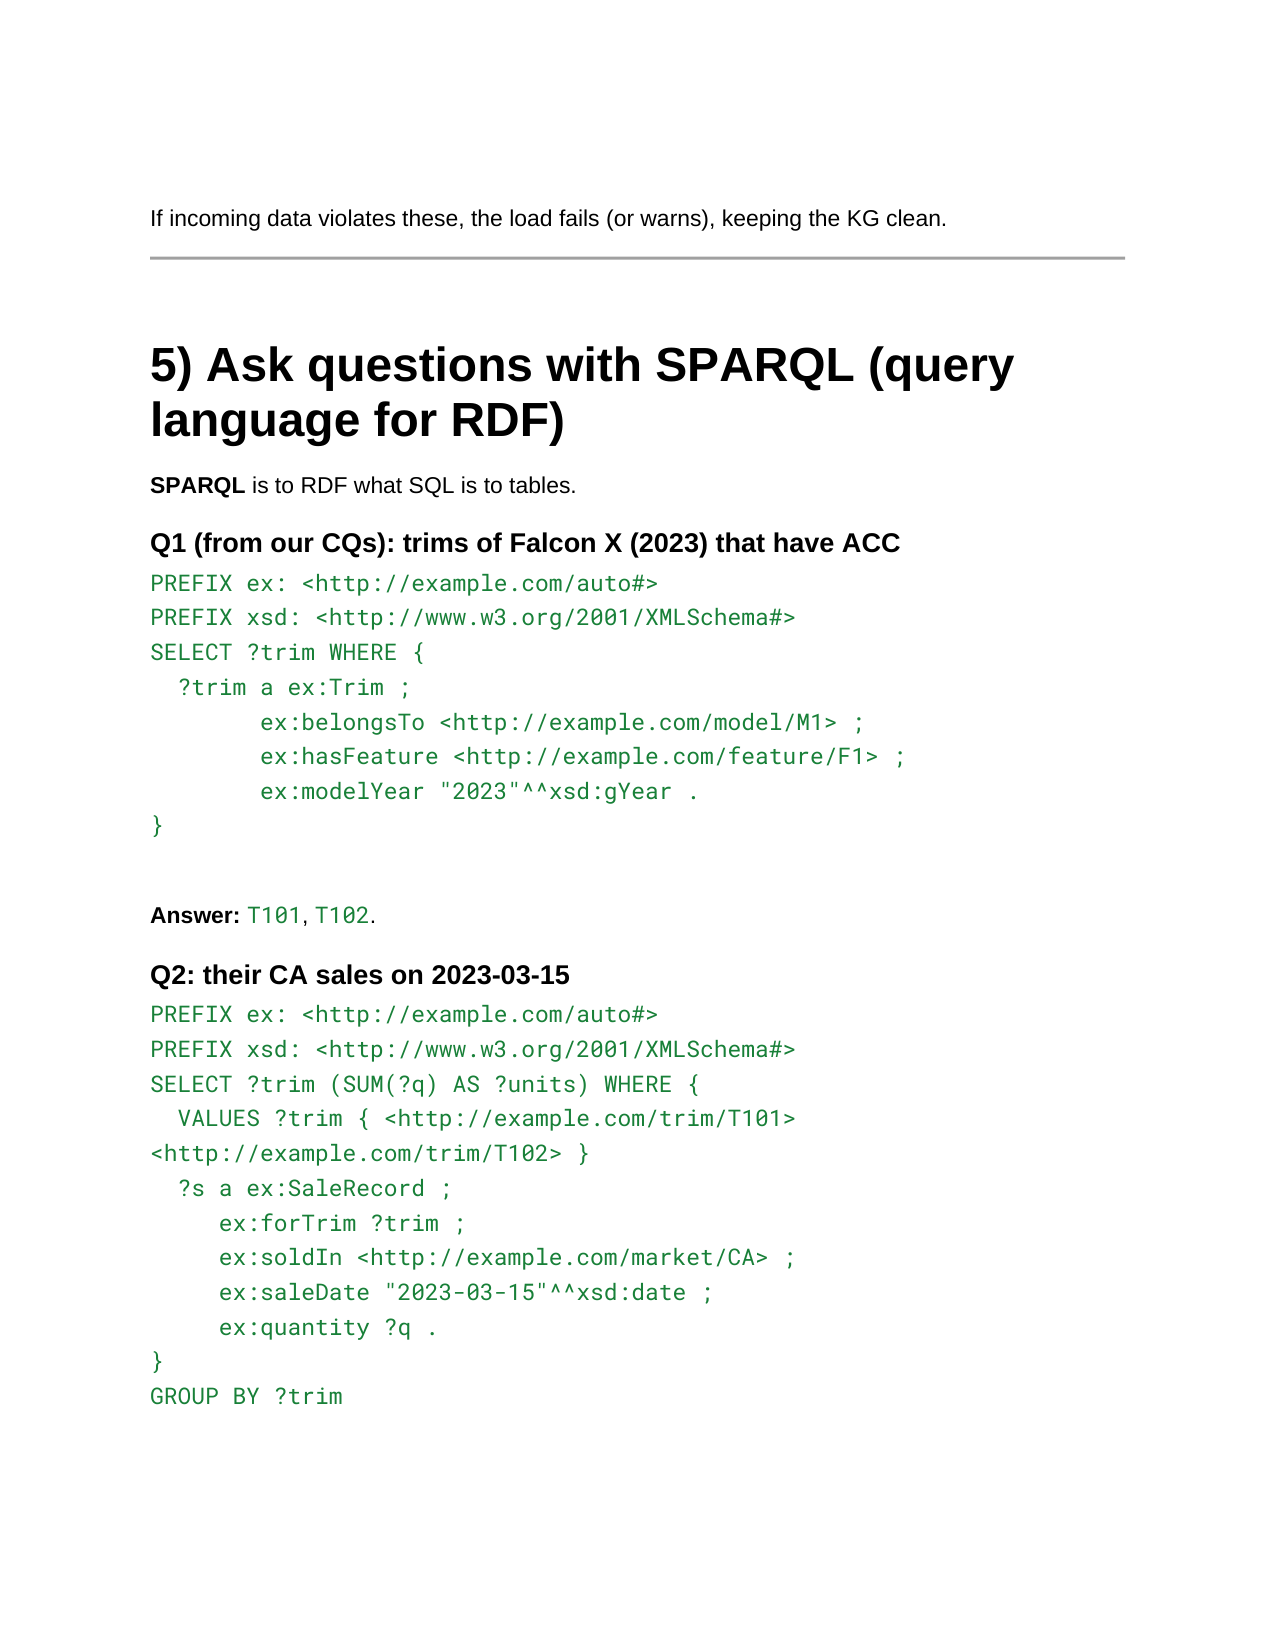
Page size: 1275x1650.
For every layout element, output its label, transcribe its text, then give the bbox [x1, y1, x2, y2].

text ex:belongsTo <http://example.com/model/M1> ; [150, 706, 1125, 736]
subtitle Q2: their CA sales on 2023-03-15 [150, 959, 1125, 990]
text ex:quantity ?q . [150, 1311, 1125, 1341]
subtitle Q1 (from our CQs): trims of Falcon X (2023) that have ACC [150, 527, 1125, 559]
text SPARQL is to RDF what SQL is to tables. [150, 472, 1125, 498]
subtitle 5) Ask questions with SPARQL (query language for RDF) [150, 337, 1125, 447]
text ex:soldIn <http://example.com/market/CA> ; [150, 1242, 1125, 1272]
text PREFIX xsd: <http://www.w3.org/2001/XMLSchema#> [150, 602, 1125, 632]
text ex:modelYear "2023"^^xsd:gYear . [150, 775, 1125, 805]
text ?trim a ex:Trim ; [150, 671, 1125, 701]
text VALUES ?trim { <http://example.com/trim/T101> <http://example.com/trim/T102> } [150, 1103, 1125, 1168]
text ex:saleDate "2023-03-15"^^xsd:date ; [150, 1276, 1125, 1306]
text PREFIX ex: <http://example.com/auto#> [150, 567, 1125, 597]
text Answer: T101, T102. [150, 900, 1125, 930]
text PREFIX xsd: <http://www.w3.org/2001/XMLSchema#> [150, 1033, 1125, 1064]
text GROUP BY ?trim [150, 1380, 1125, 1411]
text PREFIX ex: <http://example.com/auto#> [150, 999, 1125, 1029]
text ex:hasFeature <http://example.com/feature/F1> ; [150, 741, 1125, 771]
text } [150, 810, 1125, 840]
text } [150, 1346, 1125, 1376]
text ?s a ex:SaleRecord ; [150, 1172, 1125, 1202]
text SELECT ?trim WHERE { [150, 636, 1125, 667]
text ex:forTrim ?trim ; [150, 1207, 1125, 1237]
text If incoming data violates these, the load fails (or warns), keeping the KG clean. [150, 205, 1125, 232]
text SELECT ?trim (SUM(?q) AS ?units) WHERE { [150, 1068, 1125, 1098]
